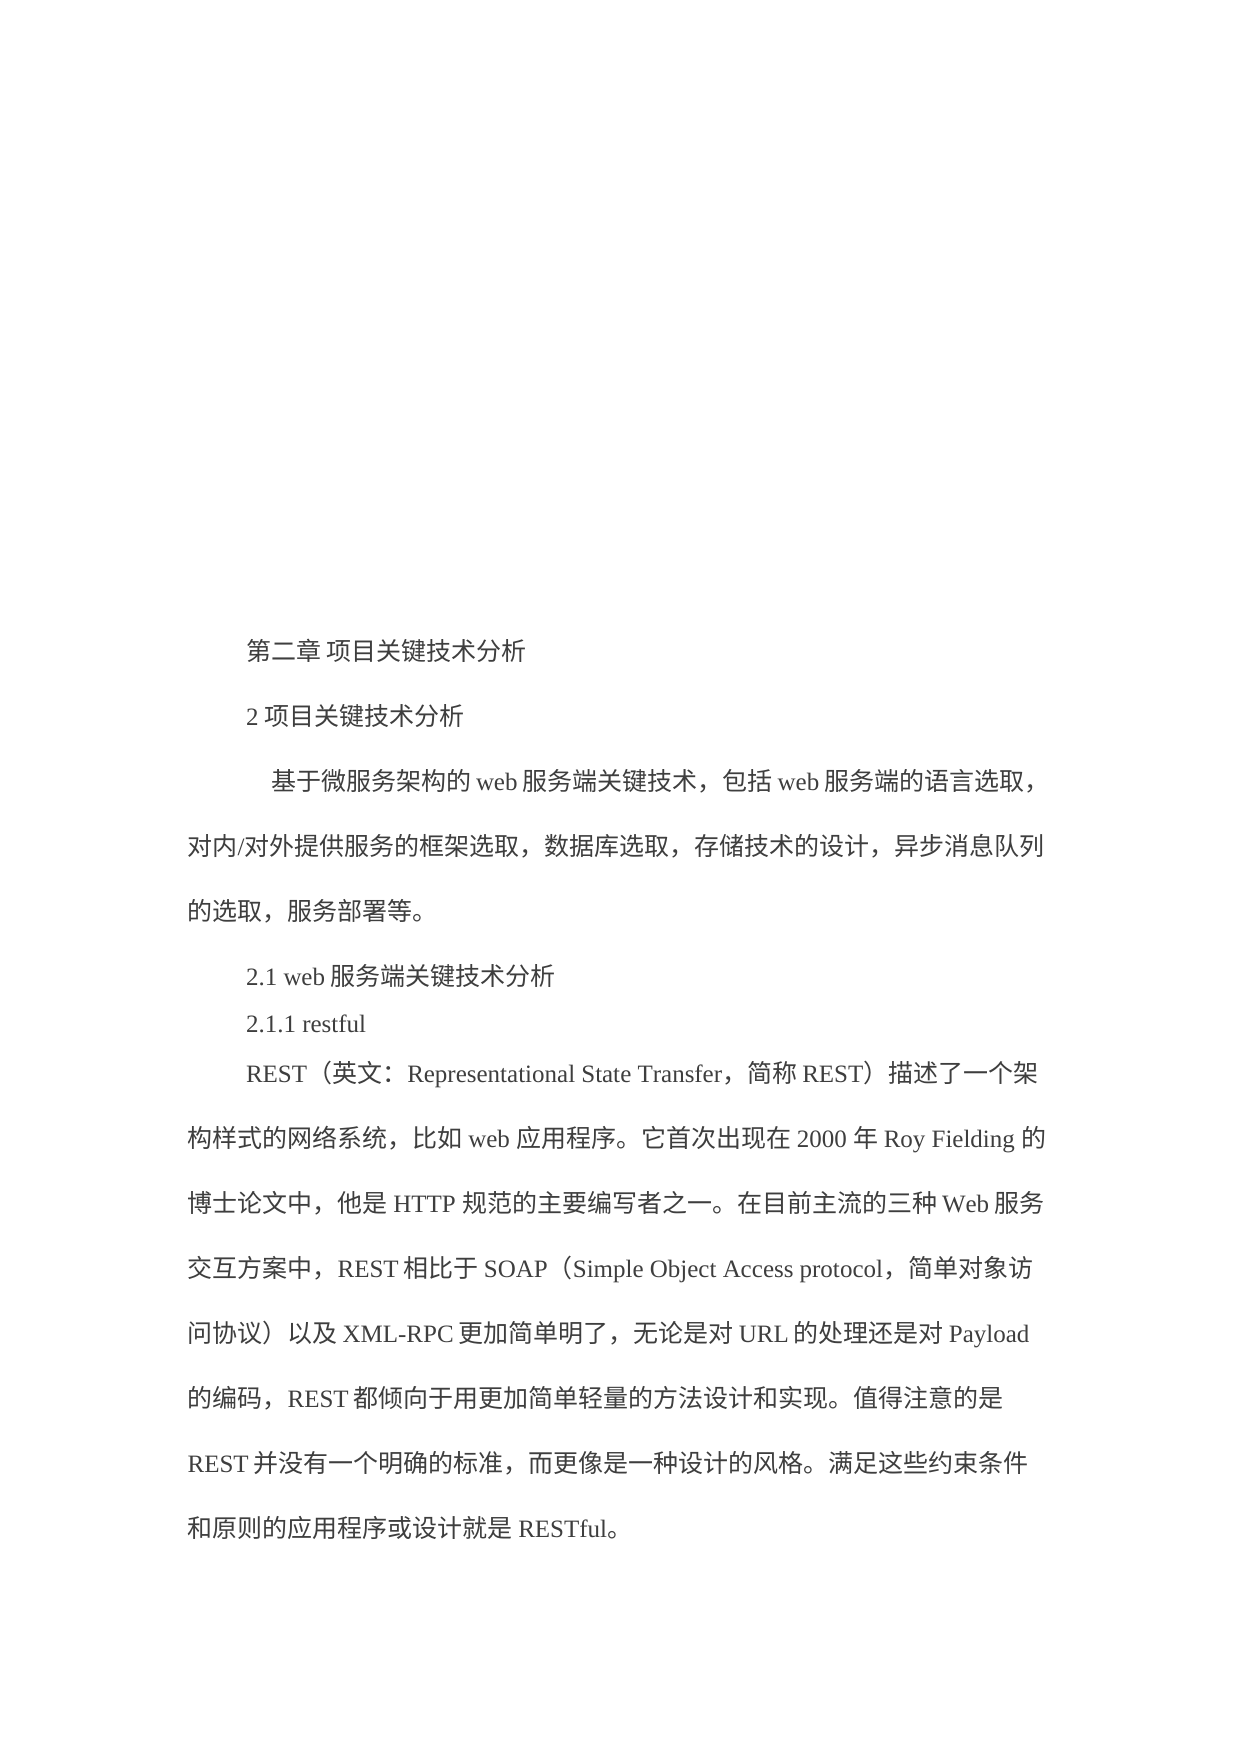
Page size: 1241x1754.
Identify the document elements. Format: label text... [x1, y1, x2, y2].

text 第二章 项目关键技术分析 [187, 617, 1053, 682]
text 2.1 web服务端关键技术分析 [187, 942, 1053, 1007]
text 2 项目关键技术分析 [187, 682, 1053, 747]
text 基于微服务架构的web服务端关键技术，包括web服务端的语言选取，对内/对外提供服务的框架选取，数据库选取，存储技术的设计，异步消息队列的选取，服务部署等。 [187, 747, 1053, 942]
text 2.1.1 restful [187, 1007, 1053, 1039]
text REST（英文：Representational State Transfer，简称REST）描述了一个架构样式的网络系统，比如 web 应用程序。它首次出现在 2000 年 Roy Fielding 的博士论文中，他是 HTTP 规范的主要编写者之一。在目前主流的三种Web服务交互方案中，REST相比于SOAP（Simple Object Access protocol，简单对象访问协议）以及XML-RPC更加简单明了，无论是对URL的处理还是对Payload的编码，REST都倾向于用更加简单轻量的方法设计和实现。值得注意的是REST并没有一个明确的标准，而更像是一种设计的风格。满足这些约束条件和原则的应用程序或设计就是 RESTful。 [187, 1039, 1053, 1559]
